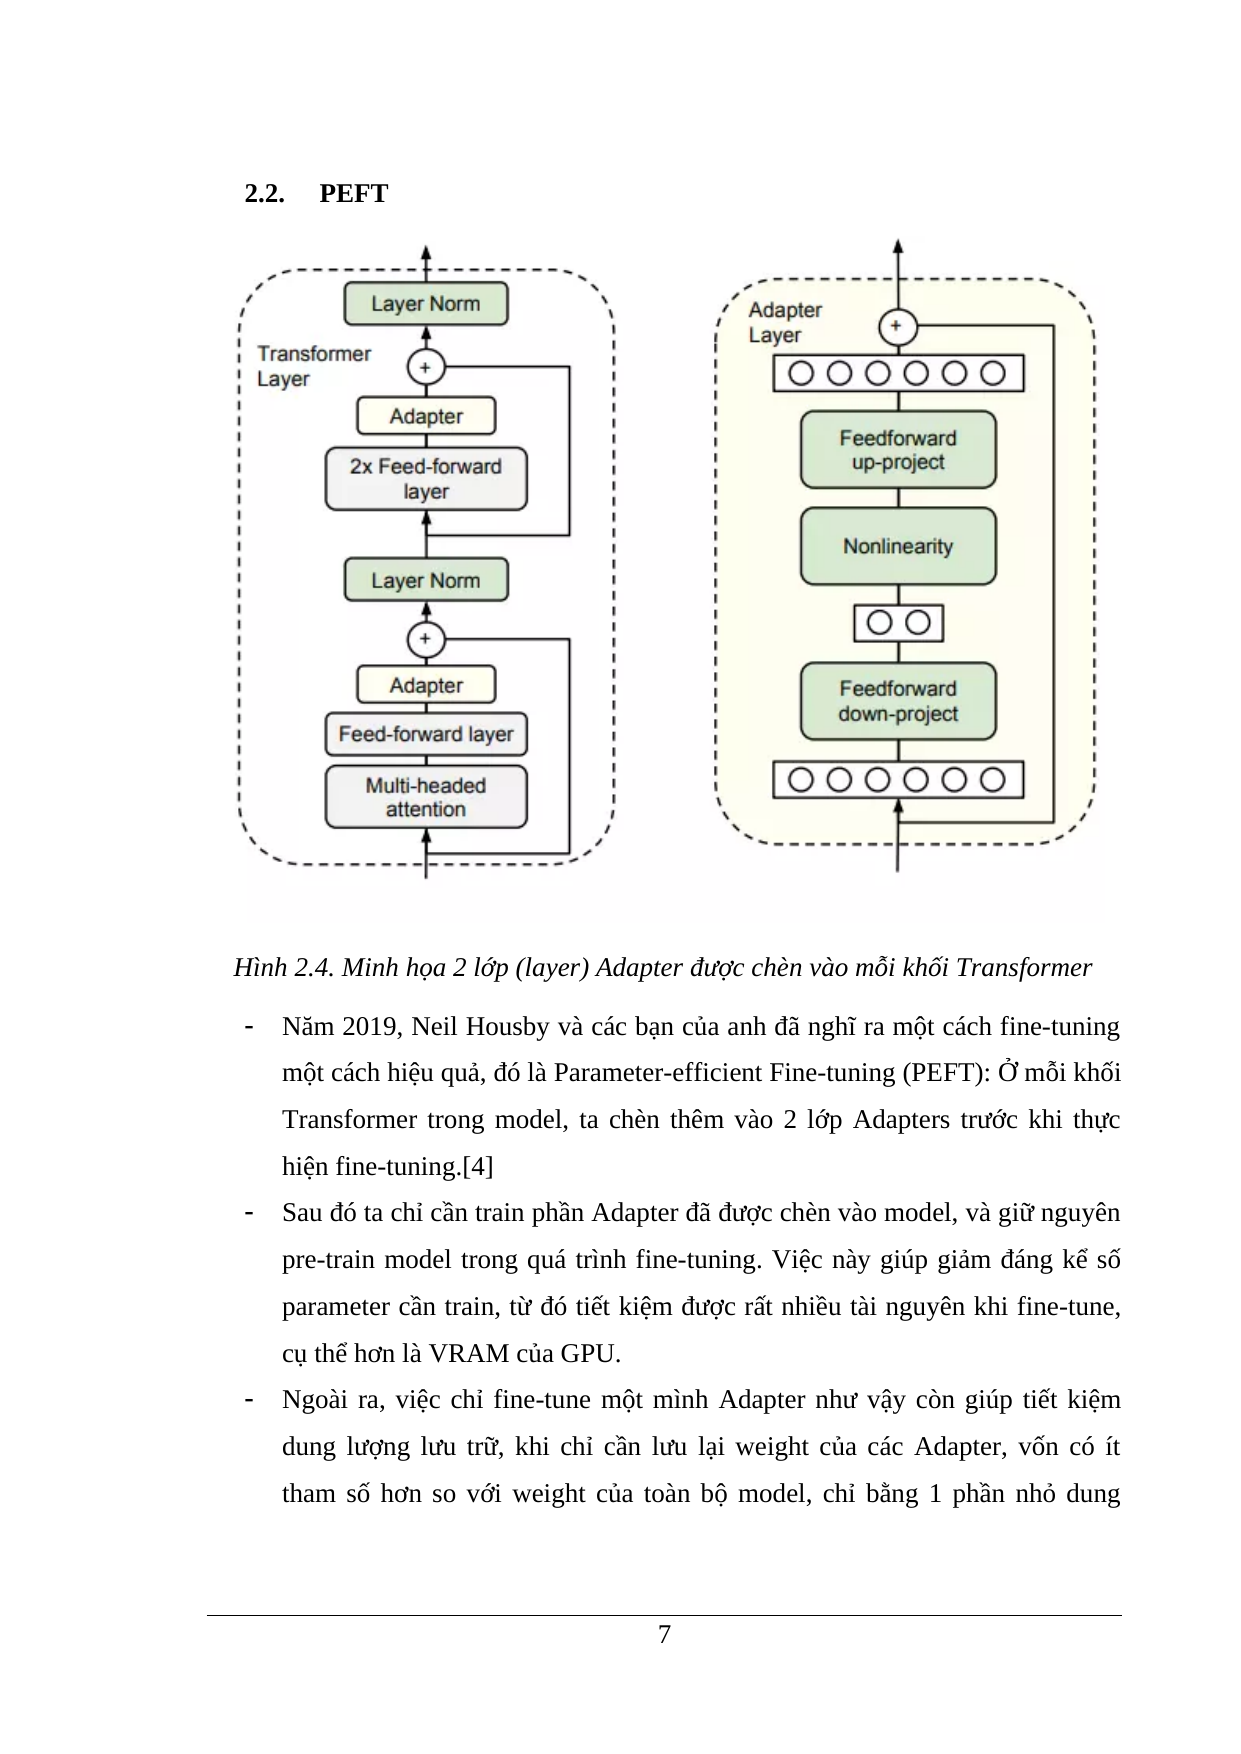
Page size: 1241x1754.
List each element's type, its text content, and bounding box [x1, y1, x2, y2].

picture [223, 236, 1105, 923]
subtitle PEFT [244, 177, 1122, 208]
text Hình 2.4. Minh họa 2 lớp (layer) Adapter được chèn vào mỗi khối Transformer [207, 951, 1122, 982]
list Năm 2019, Neil Housby và các bạn của anh đã nghĩ ra một cách fine-tuning một cách hiệu quả, đó là Parameter-efficient Fine-tuning (PEFT): Ở mỗi khối Transformer trong model, ta chèn thêm vào 2 lớp Adapters trước khi thực hiện fine-tuning.[4] [244, 1010, 1122, 1181]
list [244, 1383, 1122, 1508]
list Sau đó ta chỉ cần train phần Adapter đã được chèn vào model, và giữ nguyên pre-train model trong quá trình fine-tuning. Việc này giúp giảm đáng kể số parameter cần train, từ đó tiết kiệm được rất nhiều tài nguyên khi fine-tune, cụ thể hơn là VRAM của GPU. [244, 1197, 1122, 1368]
